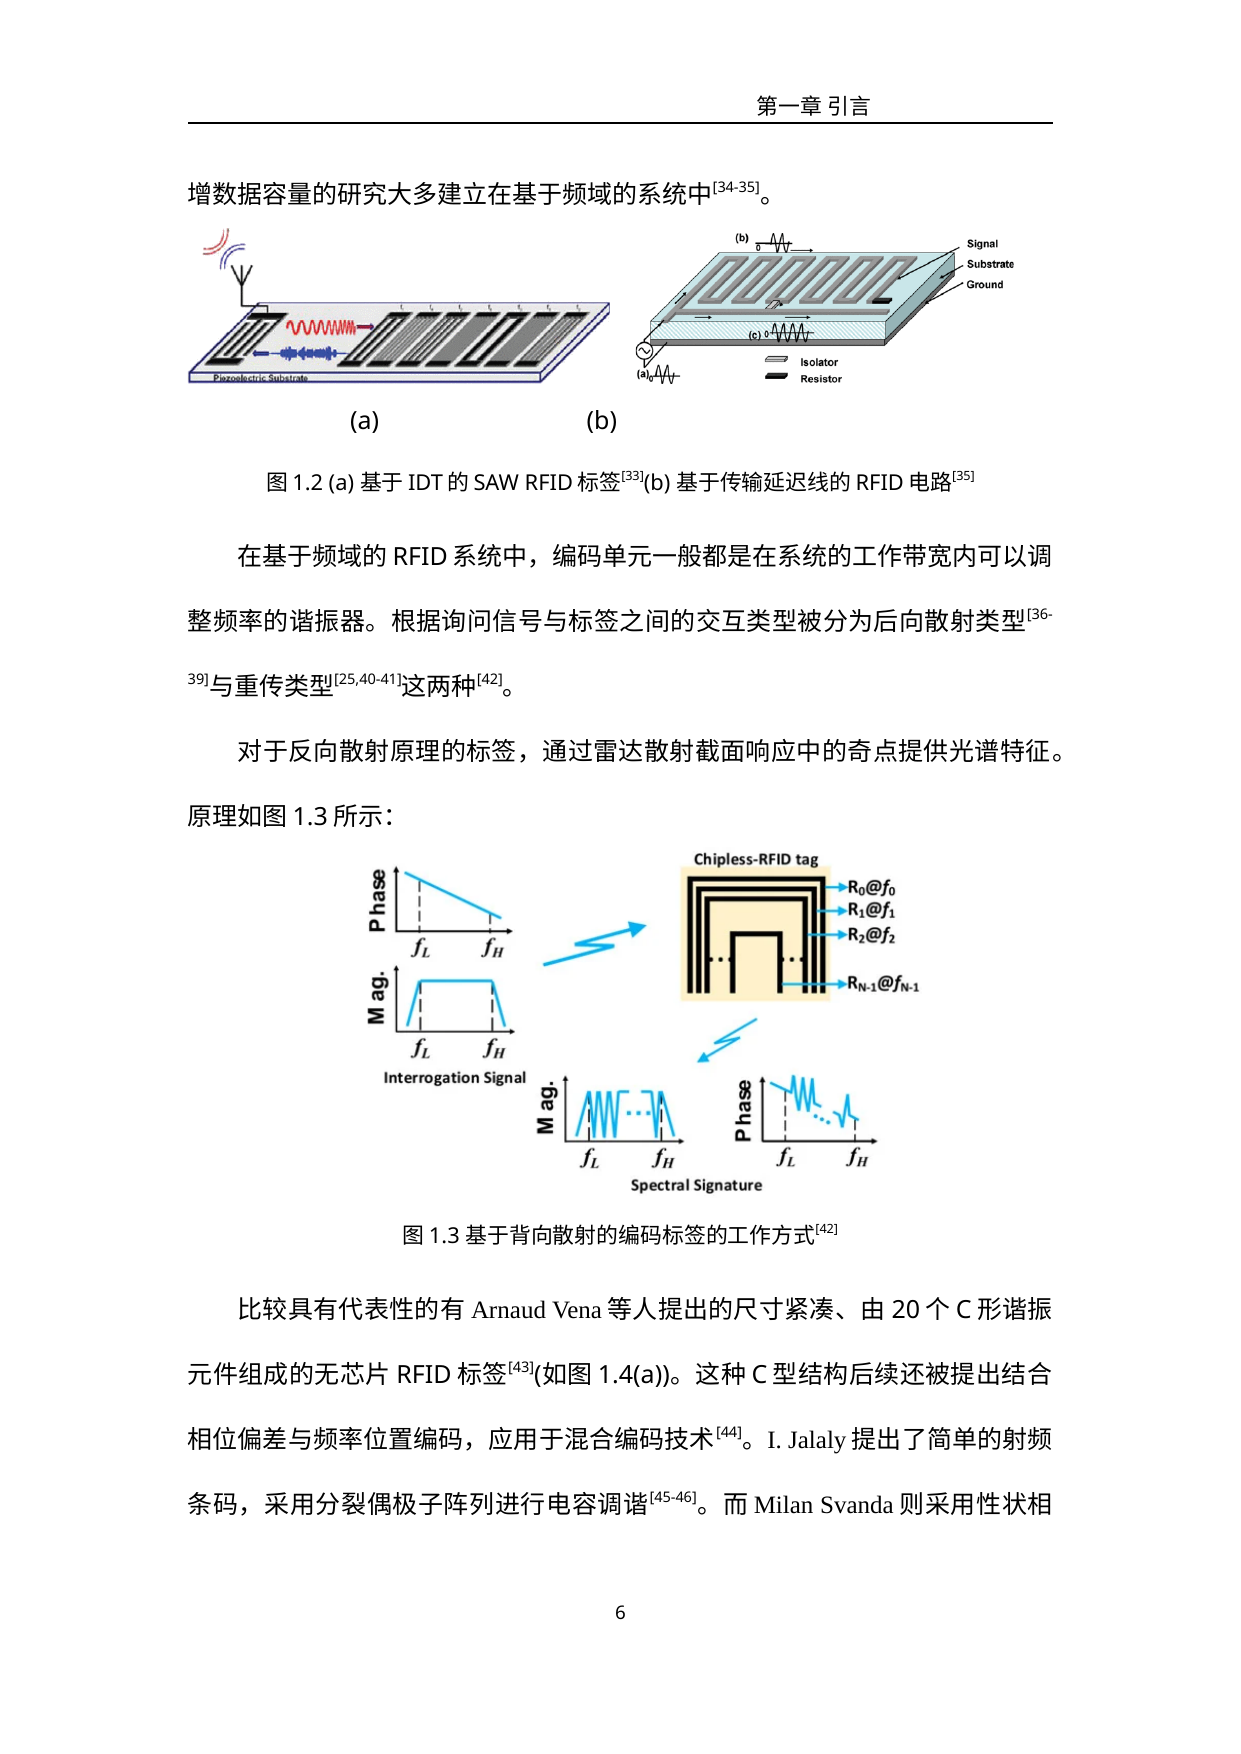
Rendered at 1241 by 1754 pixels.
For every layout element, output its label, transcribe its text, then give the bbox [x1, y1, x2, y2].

text 对于反向散射原理的标签，通过雷达散射截面响应中的奇点提供光谱特征。原理如图1.3所示： [187, 717, 1053, 847]
text (a) (b) [187, 387, 1053, 452]
picture [187, 228, 610, 384]
text 在基于频域的RFID系统中，编码单元一般都是在系统的工作带宽内可以调整频率的谐振器。根据询问信号与标签之间的交互类型被分为后向散射类型[36-39]与重传类型[25,40-41]这两种[42]。 [187, 522, 1053, 717]
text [187, 160, 1053, 225]
text 图1.3 基于背向散射的编码标签的工作方式[42] [187, 1217, 1053, 1250]
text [187, 1275, 1053, 1535]
picture [363, 847, 928, 1198]
picture [635, 233, 1014, 384]
text 图1.2 (a) 基于IDT的SAW RFID标签[33](b) 基于传输延迟线的RFID电路[35] [187, 465, 1053, 497]
